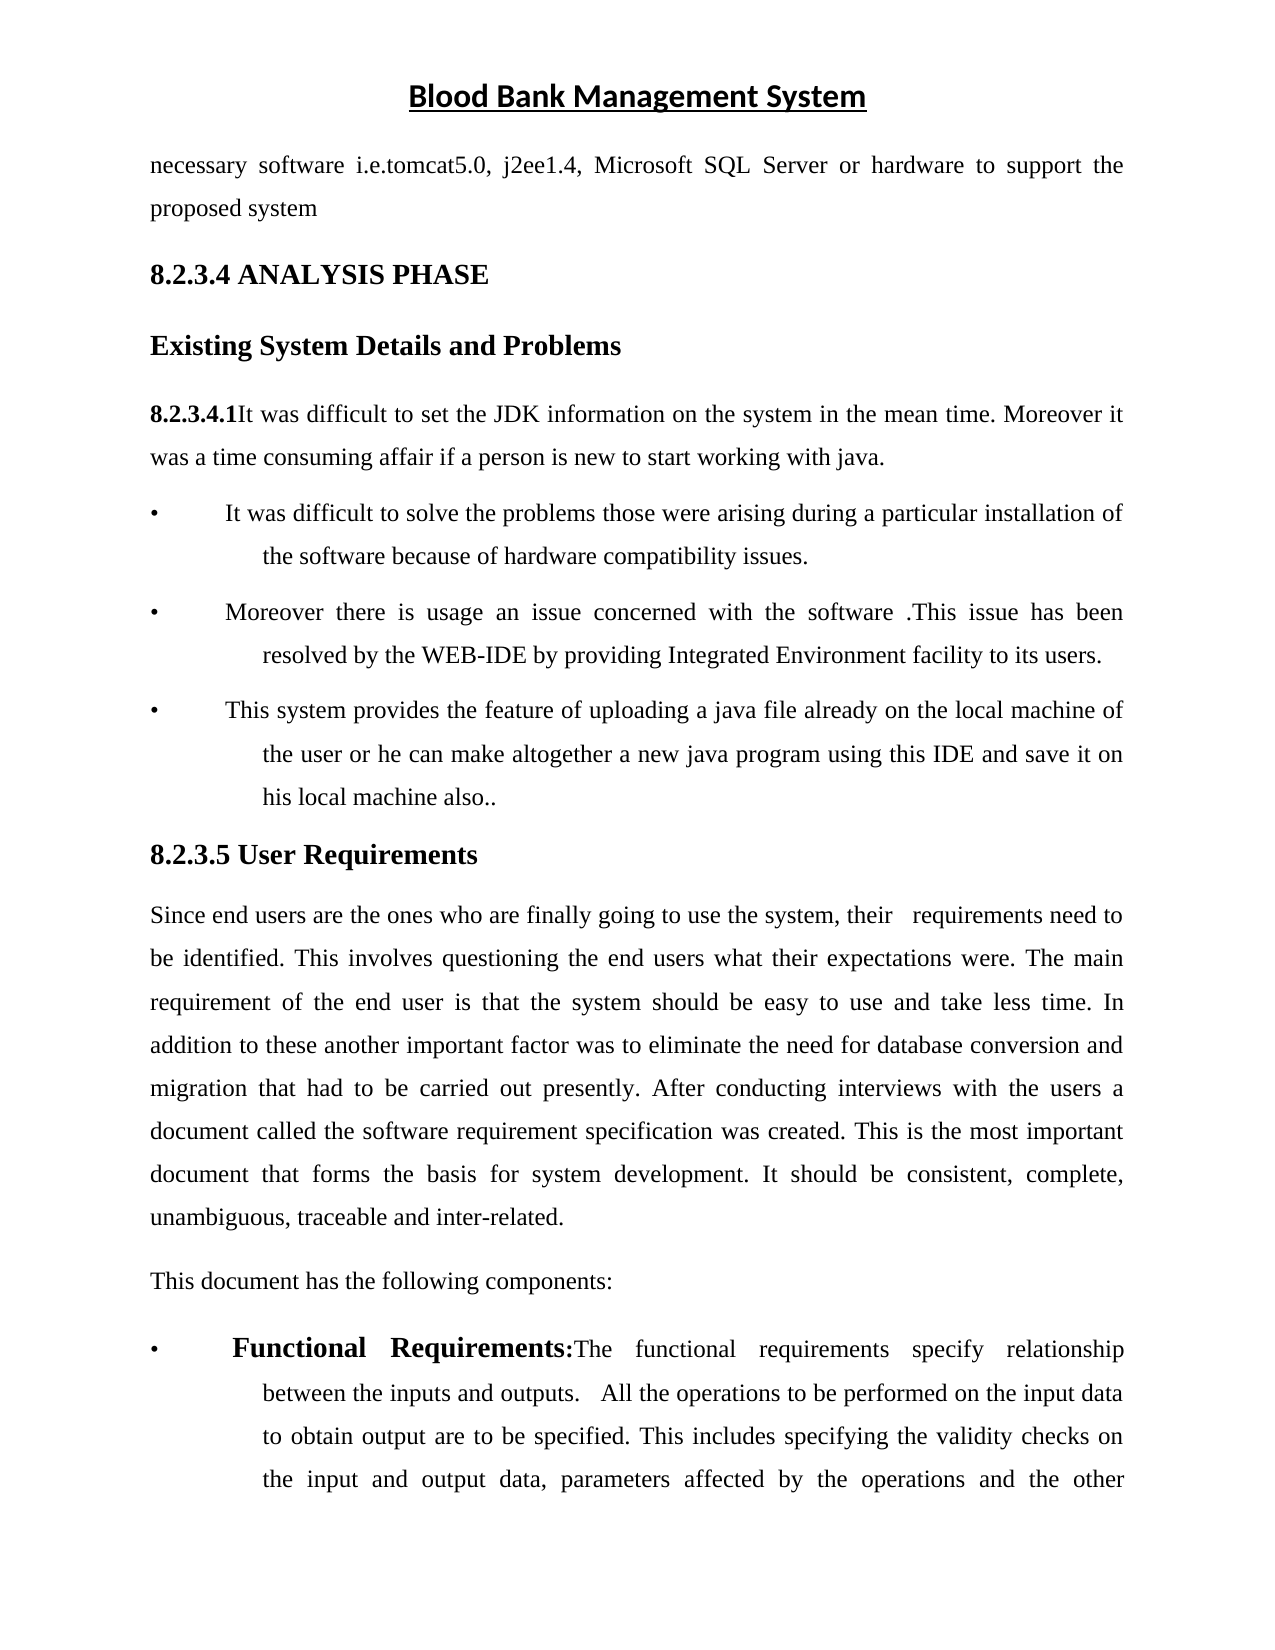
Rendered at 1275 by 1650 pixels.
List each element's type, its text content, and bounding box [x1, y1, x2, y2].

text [150, 150, 1125, 222]
text 8.2.3.5 User Requirements [150, 837, 1125, 871]
list It was difficult to solve the problems those were arising during a particular installation of the software because of hardware compatibility issues. [150, 498, 1125, 570]
list This system provides the feature of uploading a java file already on the local machine of the user or he can make altogether a new java program using this IDE and save it on his local machine also.. [150, 696, 1125, 811]
text Since end users are the ones who are finally going to use the system, their requirements need to be identified. This involves questioning the end users what their expectations were. The main requirement of the end user is that the system should be easy to use and take less time. In addition to these another important factor was to eliminate the need for database conversion and migration that had to be carried out presently. After conducting interviews with the users a document called the software requirement specification was created. This is the most important document that forms the basis for system development. It should be consistent, complete, unambiguous, traceable and inter-related. [150, 900, 1125, 1231]
text 8.2.3.4.1It was difficult to set the JDK information on the system in the mean time. Moreover it was a time consuming affair if a person is new to start working with java. [150, 399, 1125, 471]
list Moreover there is usage an issue concerned with the software .This issue has been resolved by the WEB-IDE by providing Integrated Environment facility to its users. [150, 597, 1125, 669]
text Existing System Details and Problems [150, 328, 1125, 362]
text This document has the following components: [150, 1266, 1125, 1295]
text 8.2.3.4 ANALYSIS PHASE [150, 257, 1125, 291]
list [150, 1330, 1125, 1493]
